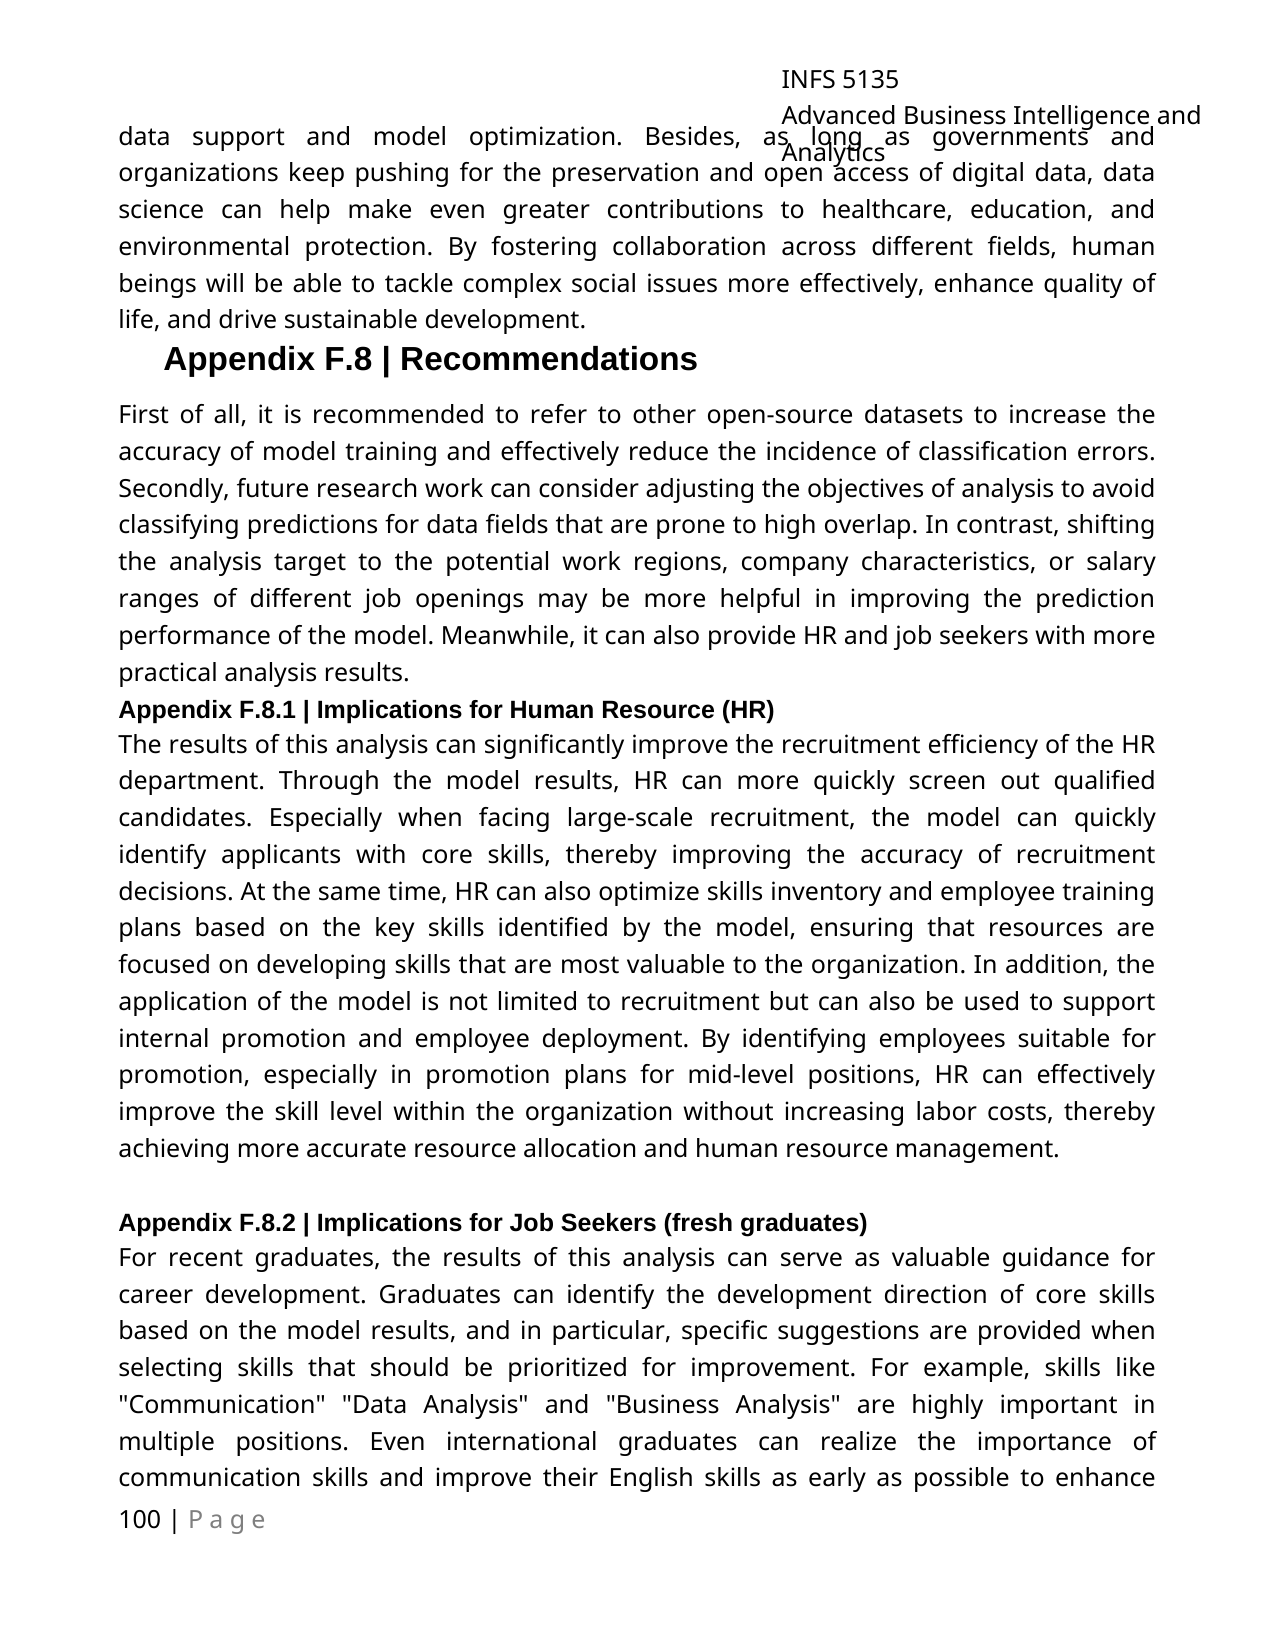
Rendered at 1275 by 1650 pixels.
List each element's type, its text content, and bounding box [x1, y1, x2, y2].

subtitle Appendix F.8.2 | Implications for Job Seekers (fresh graduates) [118, 1208, 1157, 1237]
subtitle Appendix F.8 | Recommendations [163, 339, 1157, 377]
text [118, 118, 1157, 336]
text First of all, it is recommended to refer to other open-source datasets to increase the accuracy of model training and effectively reduce the incidence of classification errors. Secondly, future research work can consider adjusting the objectives of analysis to avoid classifying predictions for data fields that are prone to high overlap. In contrast, shifting the analysis target to the potential work regions, company characteristics, or salary ranges of different job openings may be more helpful in improving the prediction performance of the model. Meanwhile, it can also provide HR and job seekers with more practical analysis results. [118, 397, 1157, 688]
text The results of this analysis can significantly improve the recruitment efficiency of the HR department. Through the model results, HR can more quickly screen out qualified candidates. Especially when facing large-scale recruitment, the model can quickly identify applicants with core skills, thereby improving the accuracy of recruitment decisions. At the same time, HR can also optimize skills inventory and employee training plans based on the key skills identified by the model, ensuring that resources are focused on developing skills that are most valuable to the organization. In addition, the application of the model is not limited to recruitment but can also be used to support internal promotion and employee deployment. By identifying employees suitable for promotion, especially in promotion plans for mid-level positions, HR can effectively improve the skill level within the organization without increasing labor costs, thereby achieving more accurate resource allocation and human resource management. [118, 726, 1157, 1165]
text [118, 1239, 1157, 1494]
subtitle Appendix F.8.1 | Implications for Human Resource (HR) [118, 695, 1157, 724]
